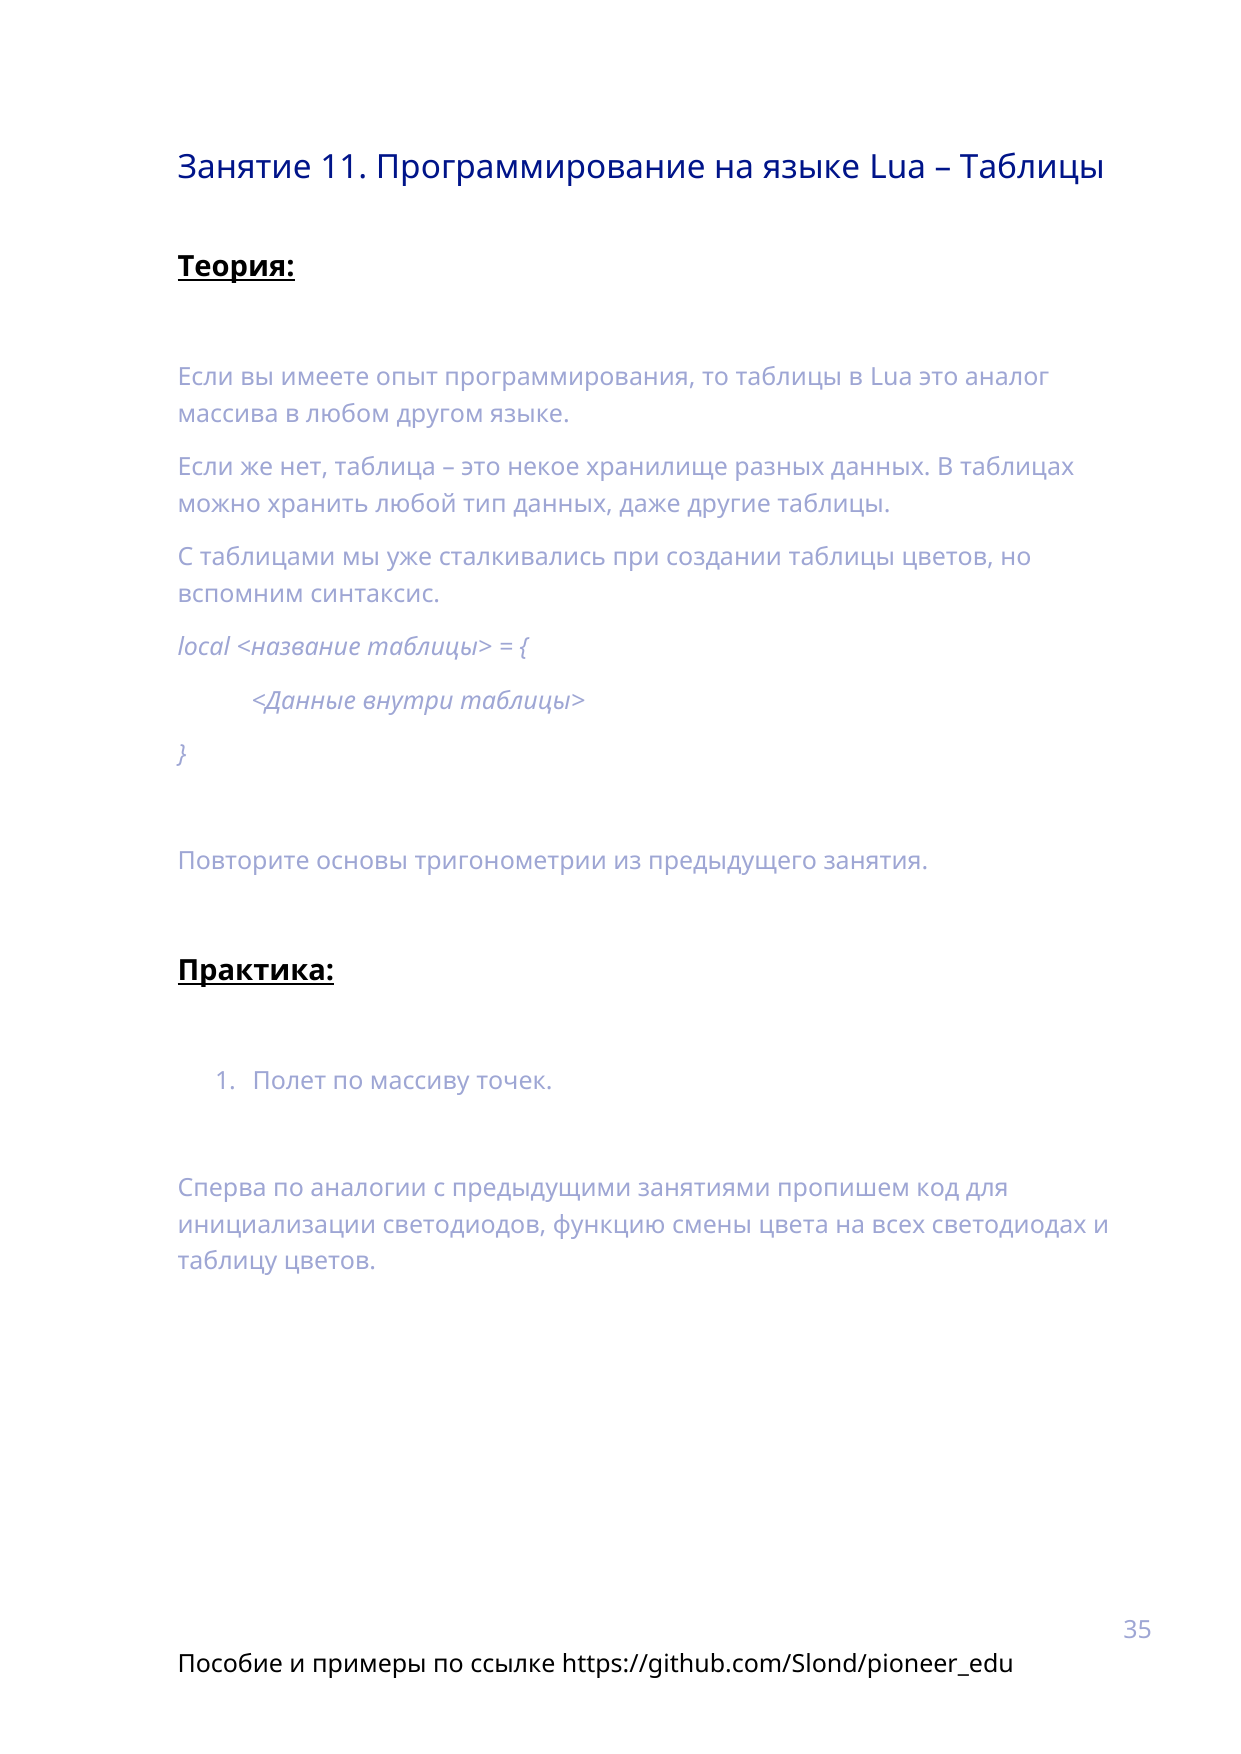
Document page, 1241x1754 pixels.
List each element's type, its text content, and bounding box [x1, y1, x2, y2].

text Теория: [177, 246, 1152, 285]
text local <название таблицы> = { [177, 629, 1152, 663]
text Если вы имеете опыт программирования, то таблицы в Lua это аналог массива в любом другом языке. [177, 358, 1152, 429]
text С таблицами мы уже сталкивались при создании таблицы цветов, но вспомним синтаксис. [177, 539, 1152, 610]
text Повторите основы тригонометрии из предыдущего занятия. [177, 843, 1152, 877]
text <Данные внутри таблицы> [177, 682, 1152, 717]
text Сперва по аналогии с предыдущими занятиями пропишем код для инициализации светодиодов, функцию смены цвета на всех светодиодах и таблицу цветов. [177, 1169, 1152, 1277]
text Практика: [177, 950, 1152, 989]
text Если же нет, таблица – это некое хранилище разных данных. В таблицах можно хранить любой тип данных, даже другие таблицы. [177, 449, 1152, 519]
list Полет по массиву точек. [215, 1063, 1152, 1097]
subtitle Занятие 11. Программирование на языке Lua – Таблицы [177, 143, 1152, 188]
text } [177, 736, 1152, 770]
